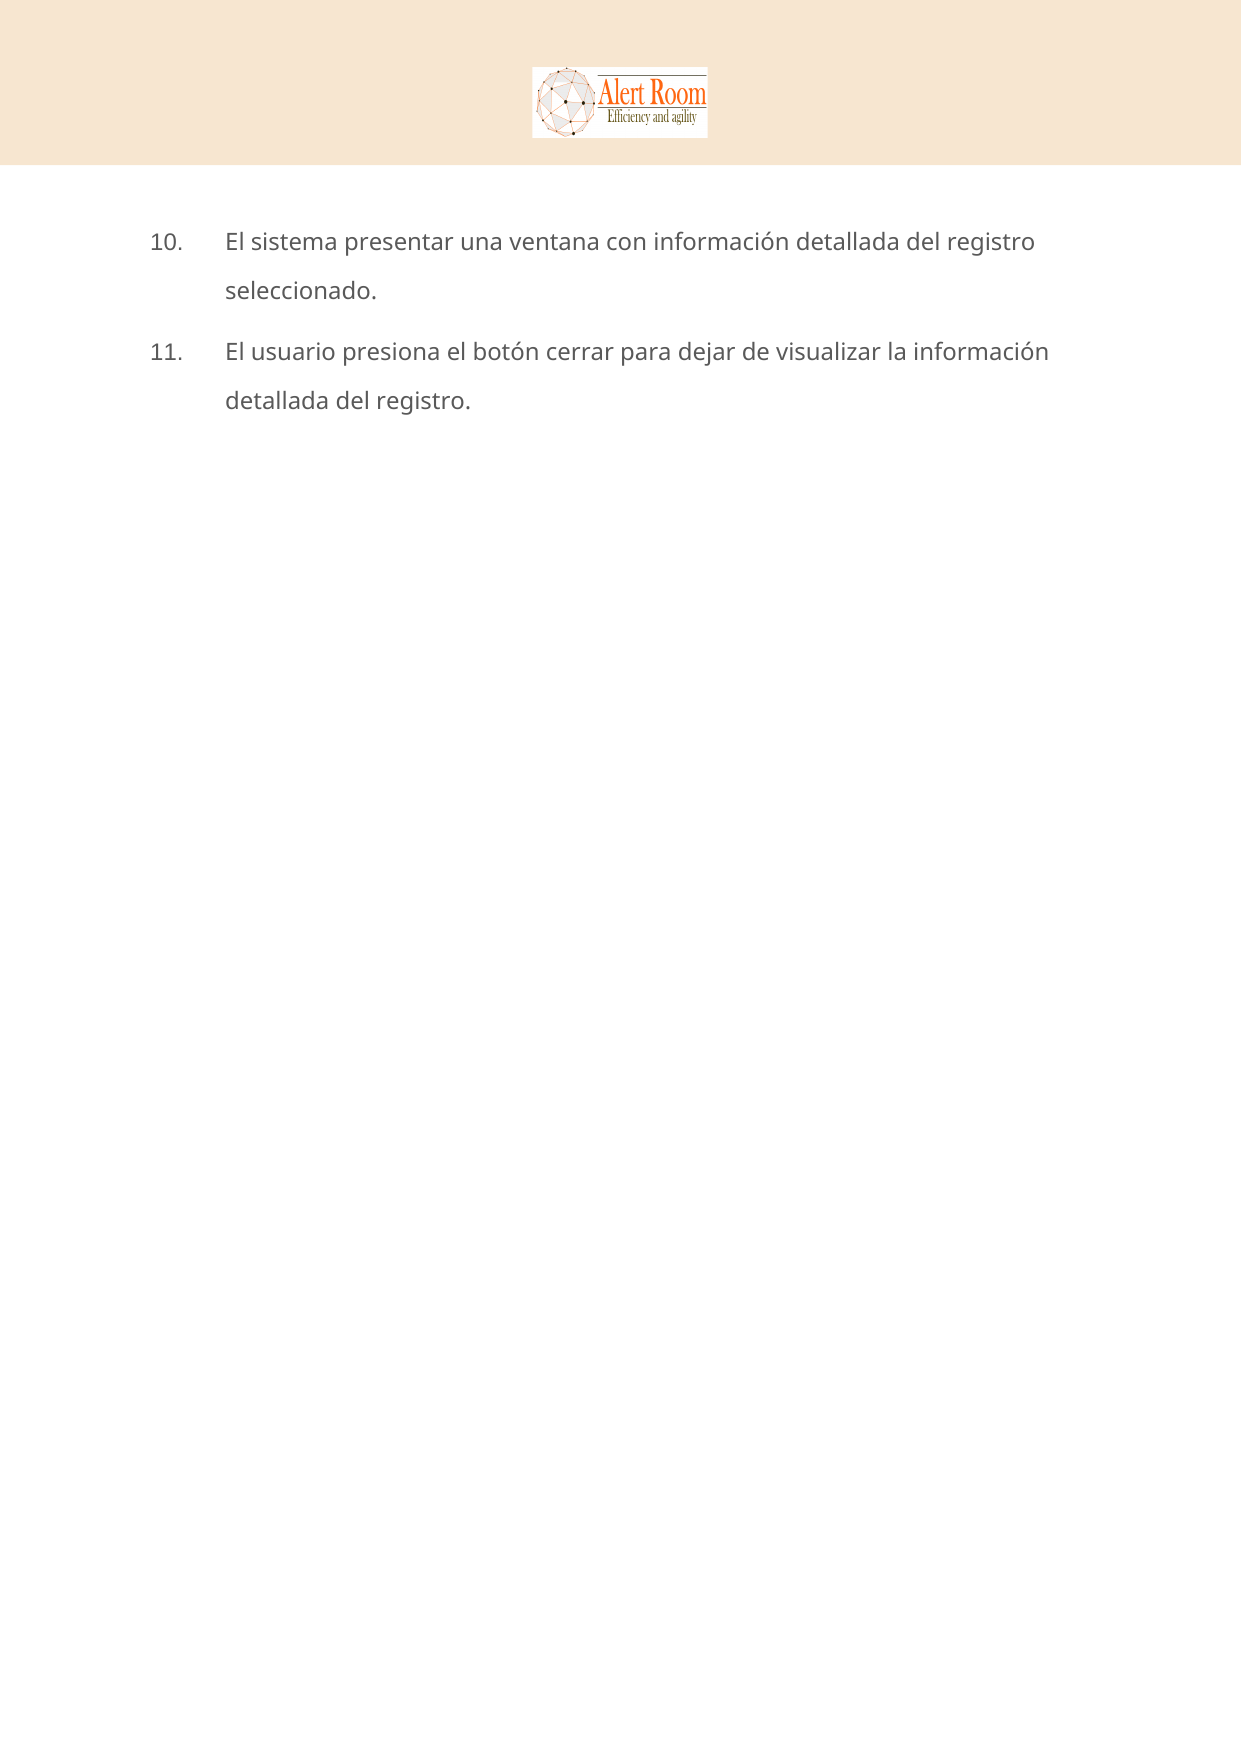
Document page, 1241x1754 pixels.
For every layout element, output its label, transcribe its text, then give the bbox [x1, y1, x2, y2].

list El usuario presiona el botón cerrar para dejar de visualizar la información detallada del registro. [150, 335, 1128, 417]
picture [532, 67, 708, 138]
list El sistema presentar una ventana con información detallada del registro seleccionado. [150, 225, 1128, 306]
